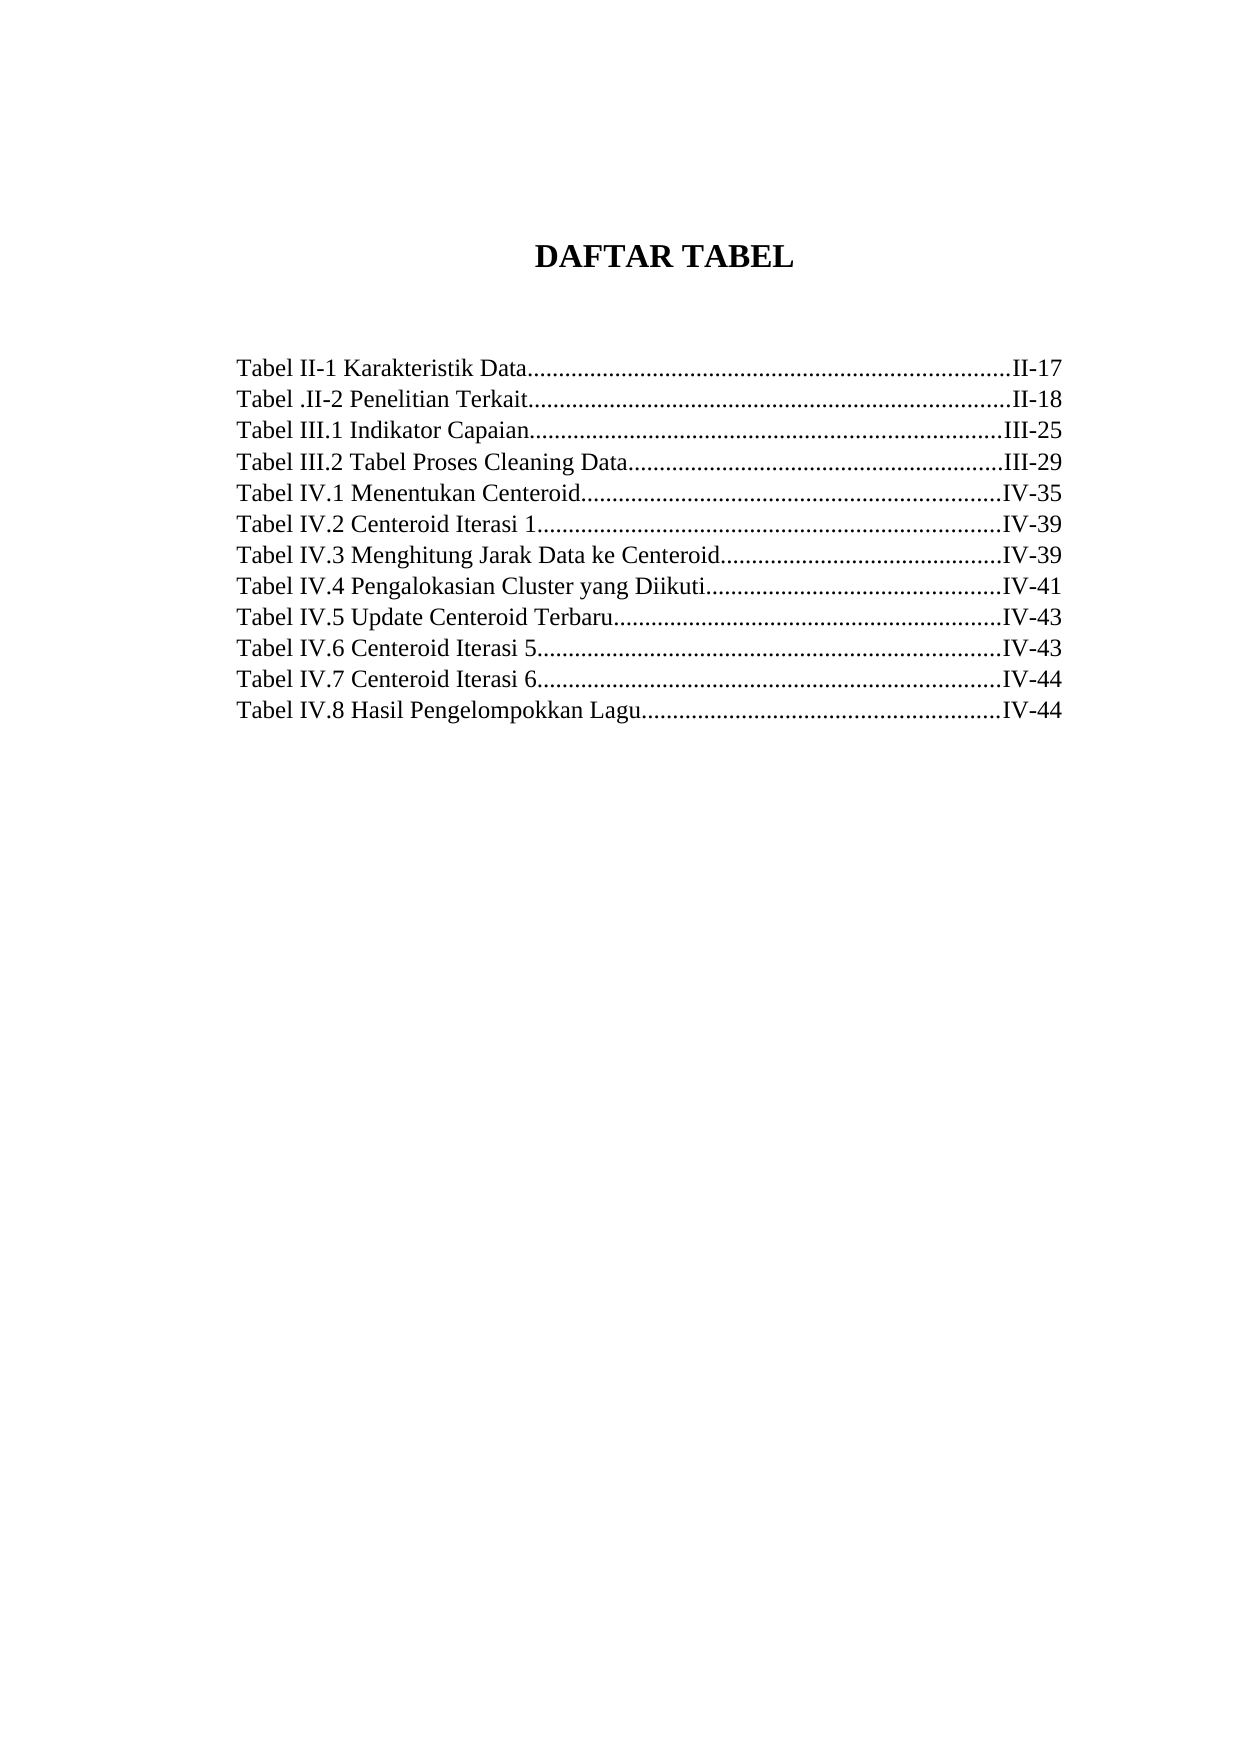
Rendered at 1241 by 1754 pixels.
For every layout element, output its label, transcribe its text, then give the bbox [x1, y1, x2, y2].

subtitle DAFTAR TABEL [266, 236, 1063, 274]
text Tabel IV.3 Menghitung Jarak Data ke Centeroid IV-39 [236, 540, 1063, 568]
text Tabel IV.5 Update Centeroid Terbaru IV-43 [236, 602, 1063, 631]
text Tabel III.1 Indikator Capaian III-25 [236, 416, 1063, 444]
text Tabel IV.2 Centeroid Iterasi 1 IV-39 [236, 509, 1063, 537]
text Tabel .II-2 Penelitian Terkait II-18 [236, 384, 1063, 413]
text Tabel IV.8 Hasil Pengelompokkan Lagu IV-44 [236, 695, 1063, 724]
text Tabel IV.4 Pengalokasian Cluster yang Diikuti IV-41 [236, 571, 1063, 599]
text Tabel IV.6 Centeroid Iterasi 5 IV-43 [236, 633, 1063, 662]
text Tabel II-1 Karakteristik Data II-17 [236, 353, 1063, 382]
text Tabel IV.7 Centeroid Iterasi 6 IV-44 [236, 664, 1063, 693]
text Tabel IV.1 Menentukan Centeroid IV-35 [236, 478, 1063, 506]
text Tabel III.2 Tabel Proses Cleaning Data III-29 [236, 447, 1063, 475]
